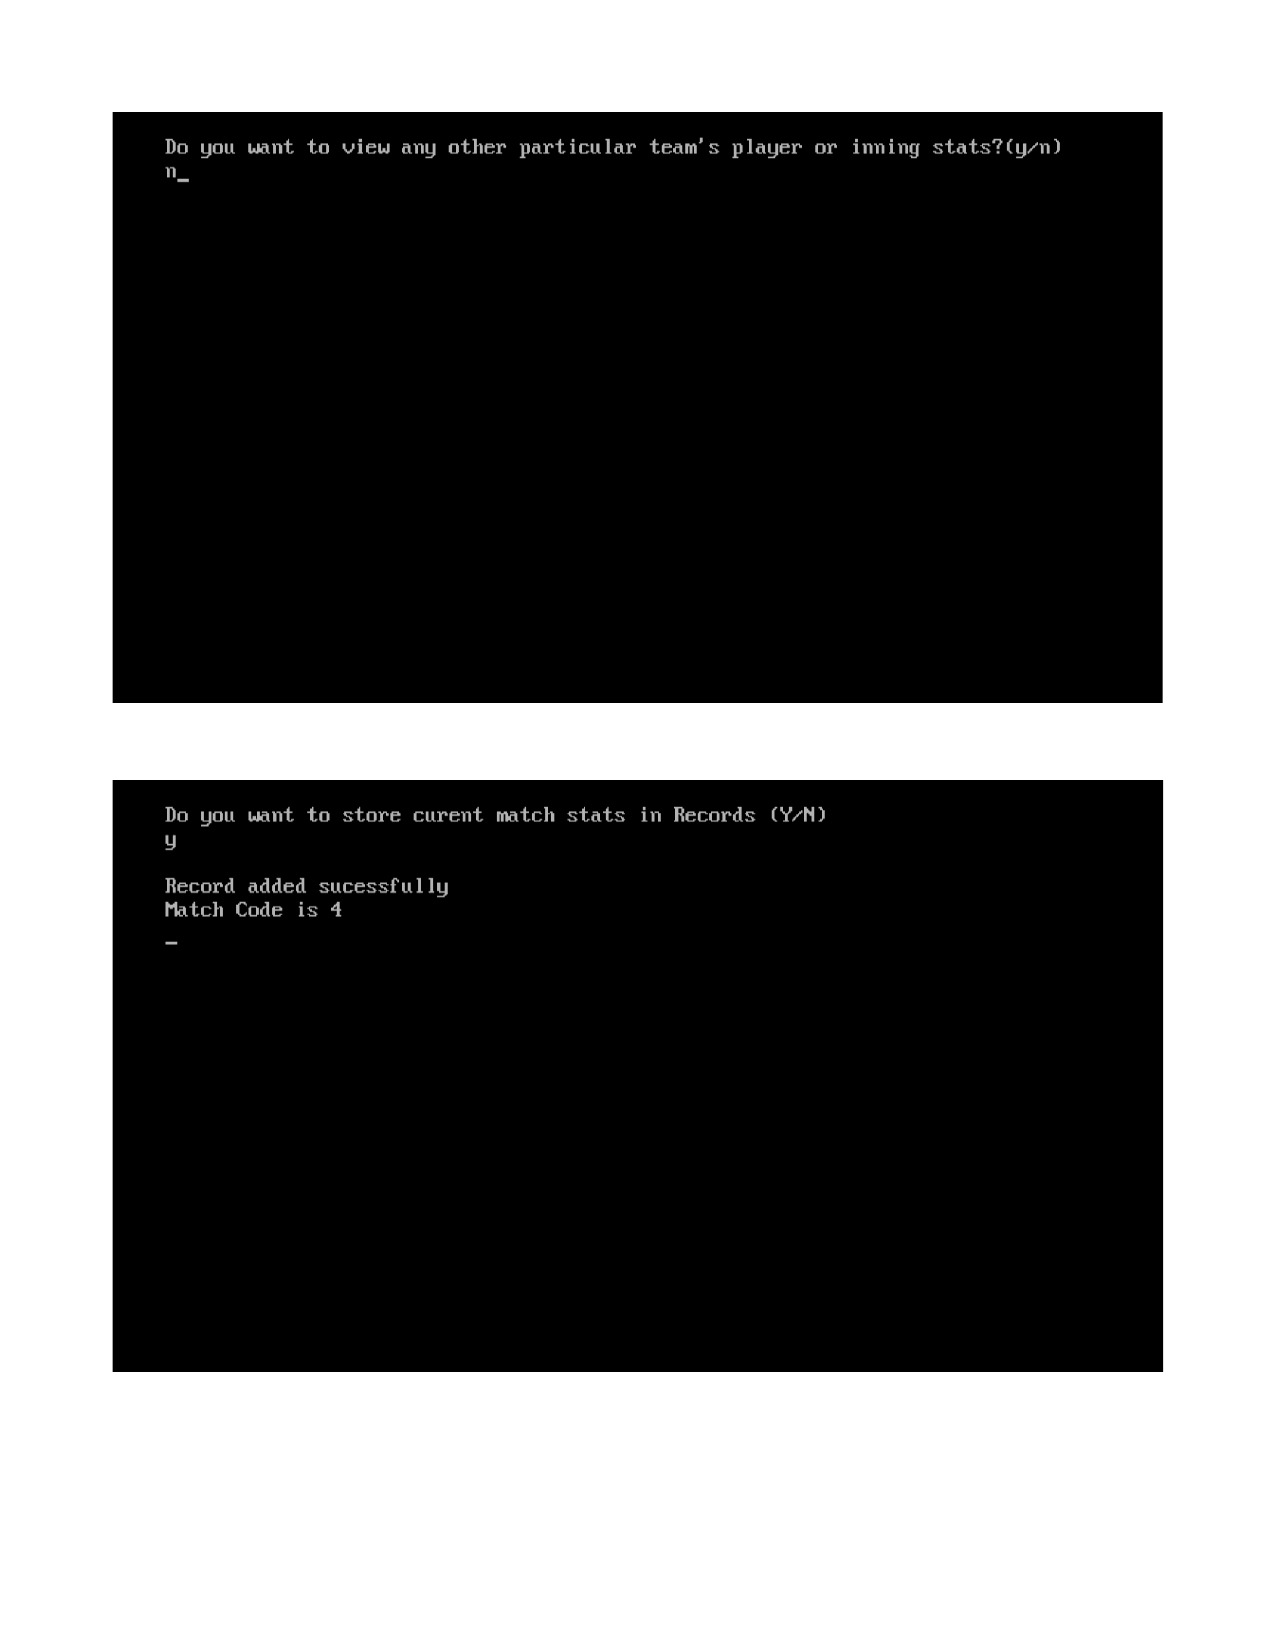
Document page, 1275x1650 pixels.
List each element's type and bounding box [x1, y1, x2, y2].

picture [112, 780, 1164, 1372]
picture [112, 112, 1163, 703]
